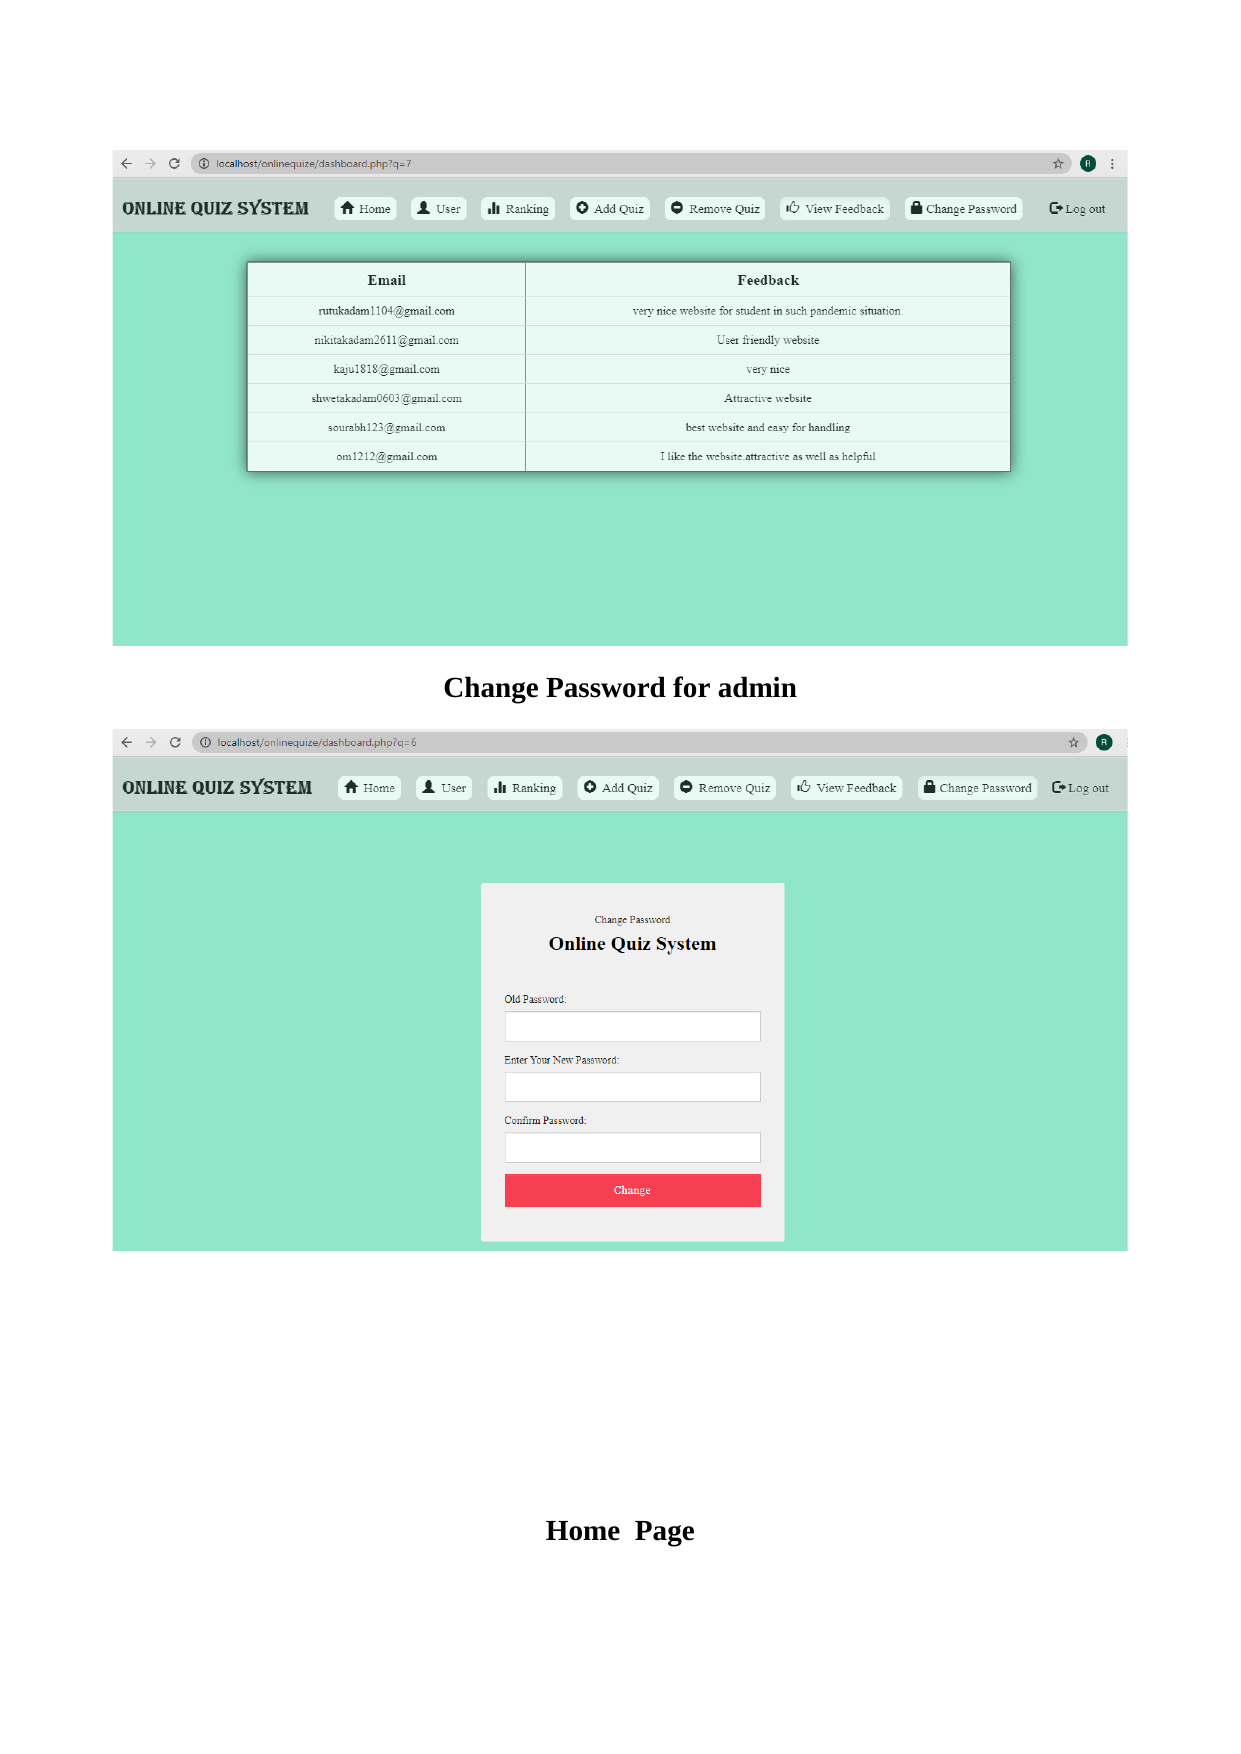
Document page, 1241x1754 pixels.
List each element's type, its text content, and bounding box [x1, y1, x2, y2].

text Change Password for admin [112, 670, 1128, 704]
picture [112, 150, 1128, 646]
picture [112, 729, 1128, 1251]
text Home Page [112, 1513, 1128, 1547]
